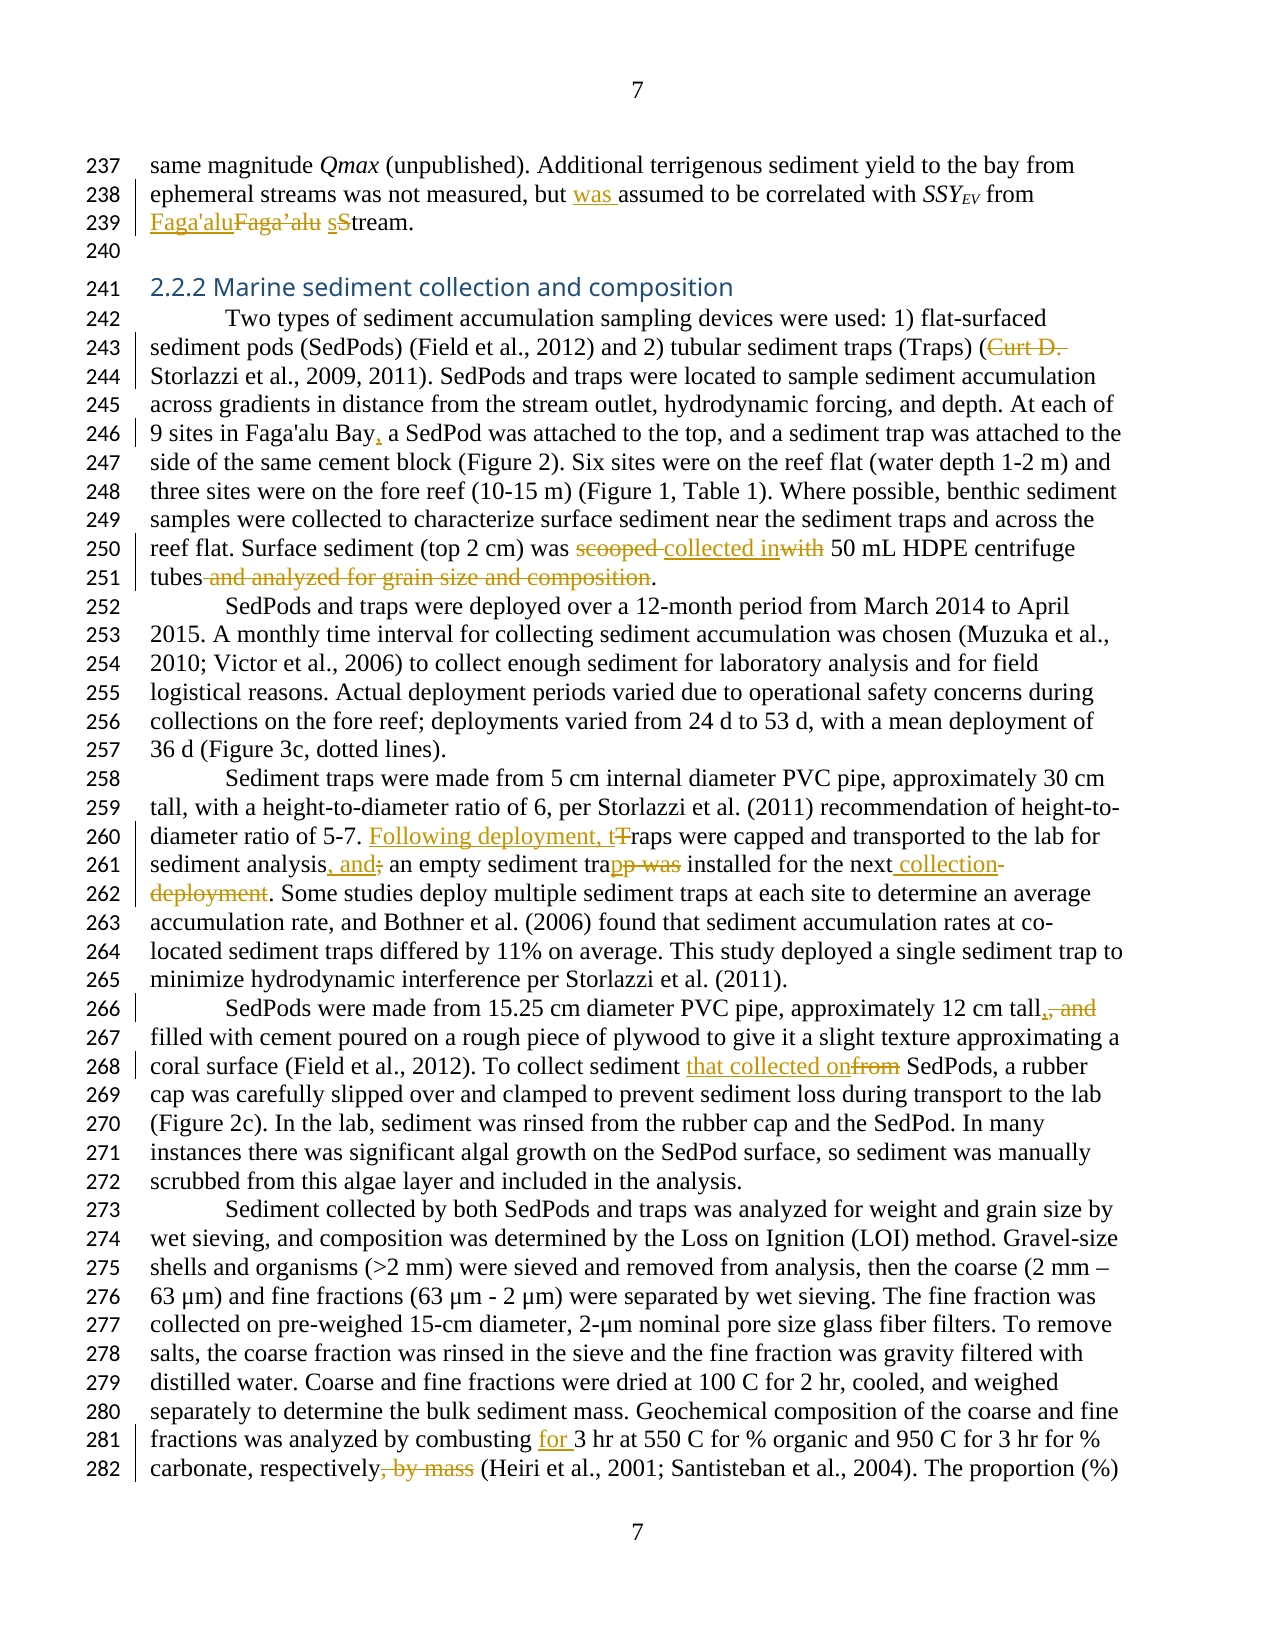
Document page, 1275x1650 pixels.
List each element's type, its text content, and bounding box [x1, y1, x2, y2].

text SedPods and traps were deployed over a 12-month period from March 2014 to April 2015. A monthly time interval for collecting sediment accumulation was chosen (Muzuka et al., 2010; Victor et al., 2006) to collect enough sediment for laboratory analysis and for field logistical reasons. Actual deployment periods varied due to operational safety concerns during collections on the fore reef; deployments varied from 24 d to 53 d, with a mean deployment of 36 d (Figure 3c, dotted lines). [150, 591, 1125, 763]
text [150, 1194, 1125, 1482]
text Two types of sediment accumulation sampling devices were used: 1) flat-surfaced sediment pods (SedPods) (Field et al., 2012) and 2) tubular sediment traps (Traps) (Storlazzi et al., 2009, 2011). SedPods and traps were located to sample sediment accumulation across gradients in distance from the stream outlet, hydrodynamic forcing, and depth. At each of 9 sites in Faga'alu Bay a SedPod was attached to the top, and a sediment trap was attached to the side of the same cement block (Figure 2). Six sites were on the reef flat (water depth 1-2 m) and three sites were on the fore reef (10-15 m) (Figure 1, Table 1). Where possible, benthic sediment samples were collected to characterize surface sediment near the sediment traps and across the reef flat. Surface sediment (top 2 cm) was 50 mL HDPE centrifuge tubes. [150, 303, 1125, 591]
text Sediment traps were made from 5 cm internal diameter PVC pipe, approximately 30 cm tall, with a height-to-diameter ratio of 6, per Storlazzi et al. (2011) recommendation of height-to-diameter ratio of 5-7. raps were capped and transported to the lab for sediment analysis an empty sediment tra installed for the next. Some studies deploy multiple sediment traps at each site to determine an average accumulation rate, and Bothner et al. (2006) found that sediment accumulation rates at co-located sediment traps differed by 11% on average. This study deployed a single sediment trap to minimize hydrodynamic interference per Storlazzi et al. (2011). [150, 763, 1125, 993]
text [150, 150, 1125, 236]
subtitle 2.2.2 Marine sediment collection and composition [150, 269, 1125, 303]
text SedPods were made from 15.25 cm diameter PVC pipe, approximately 12 cm tall filled with cement poured on a rough piece of plywood to give it a slight texture approximating a coral surface (Field et al., 2012). To collect sediment SedPods, a rubber cap was carefully slipped over and clamped to prevent sediment loss during transport to the lab (Figure 2c). In the lab, sediment was rinsed from the rubber cap and the SedPod. In many instances there was significant algal growth on the SedPod surface, so sediment was manually scrubbed from this algae layer and included in the analysis. [150, 993, 1125, 1194]
